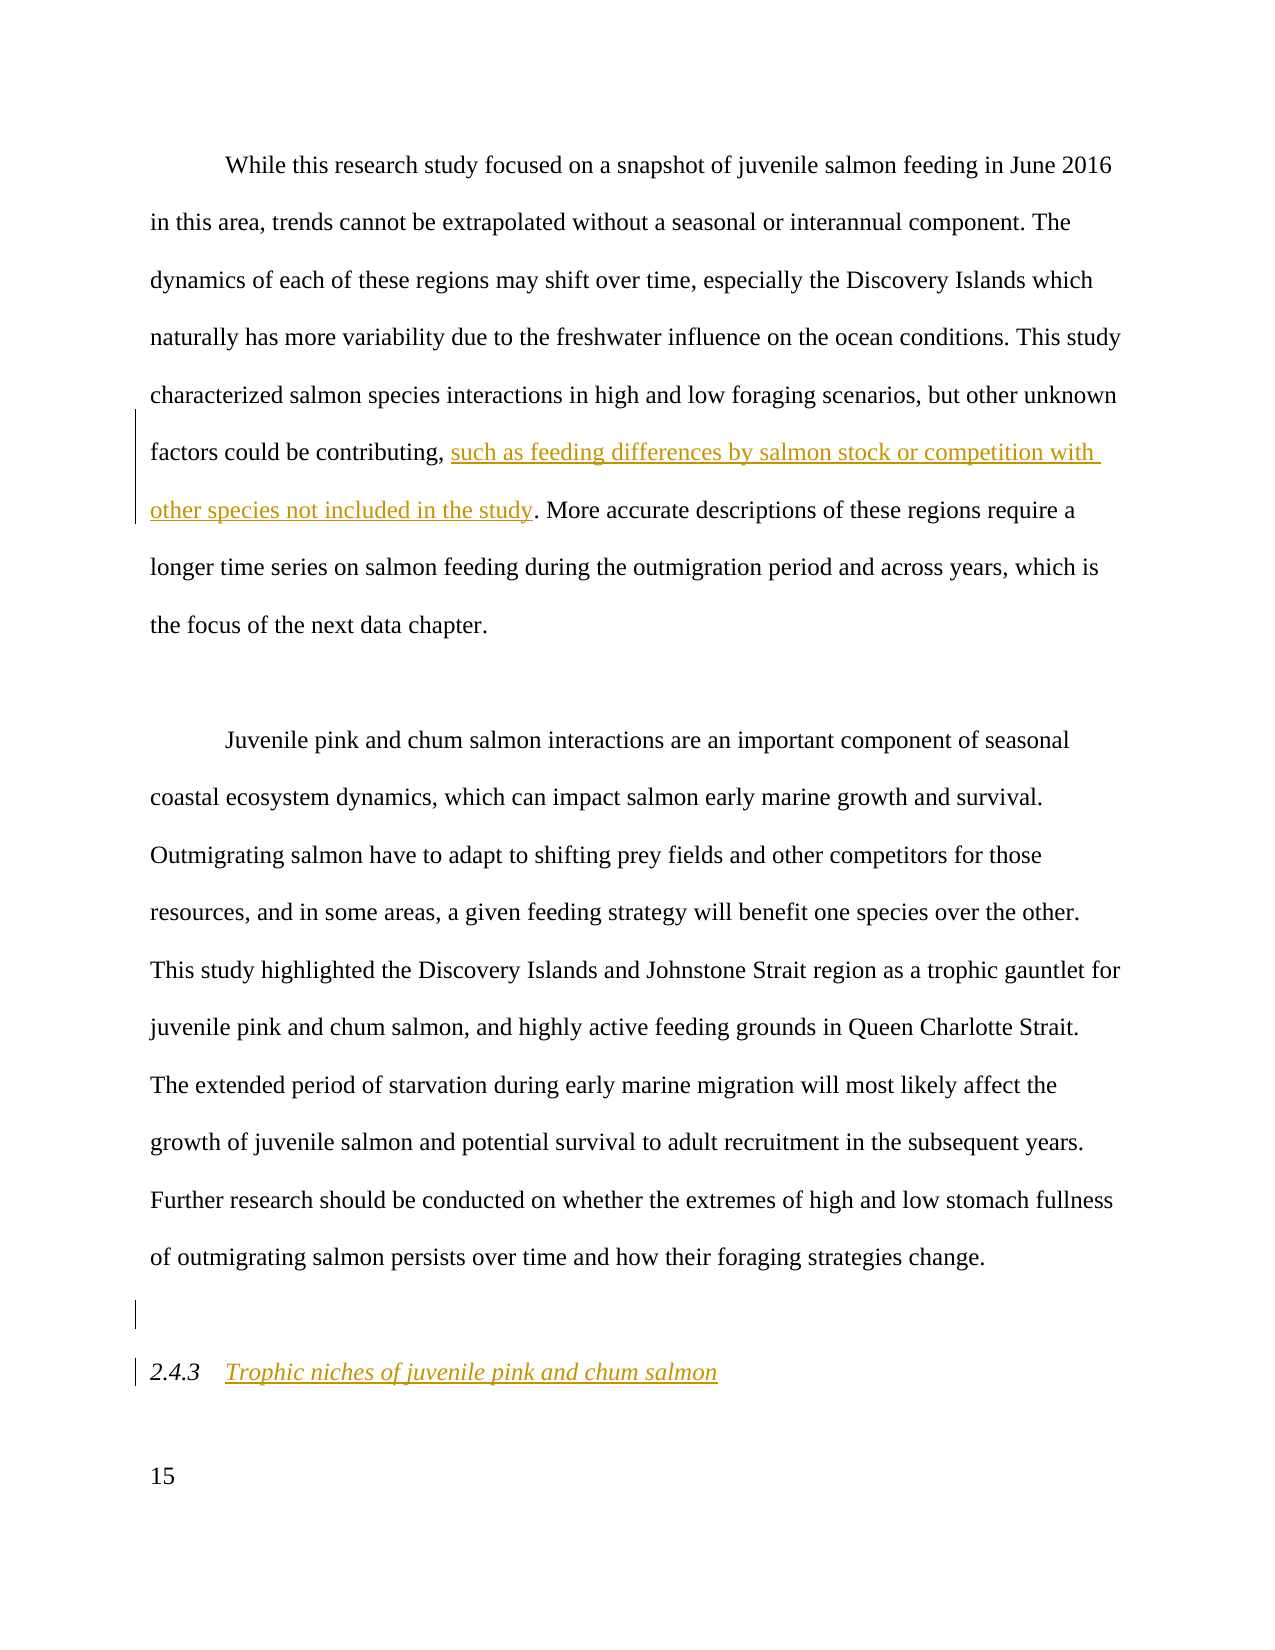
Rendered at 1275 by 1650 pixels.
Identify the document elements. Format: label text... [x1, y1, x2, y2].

text The extended period of starvation during early marine migration will most likely affect the growth of juvenile salmon and potential survival to adult recruitment in the subsequent years. Further research should be conducted on whether the extremes of high and low stomach fullness of outmigrating salmon persists over time and how their foraging strategies change. [150, 1070, 1125, 1271]
text While this research study focused on a snapshot of juvenile salmon feeding in June 2016 in this area, trends cannot be extrapolated without a seasonal or interannual component. The dynamics of each of these regions may shift over time, especially the Discovery Islands which naturally has more variability due to the freshwater influence on the ocean conditions. This study characterized salmon species interactions in high and low foraging scenarios, but other unknown factors could be contributing, . More accurate descriptions of these regions require a longer time series on salmon feeding during the outmigration period and across years, which is the focus of the next data chapter. [150, 150, 1125, 639]
text Juvenile pink and chum salmon interactions are an important component of seasonal coastal ecosystem dynamics, which can impact salmon early marine growth and survival. Outmigrating salmon have to adapt to shifting prey fields and other competitors for those resources, and in some areas, a given feeding strategy will benefit one species over the other. This study highlighted the Discovery Islands and Johnstone Strait region as a trophic gauntlet for juvenile pink and chum salmon, and highly active feeding grounds in Queen Charlotte Strait. [150, 725, 1125, 1041]
